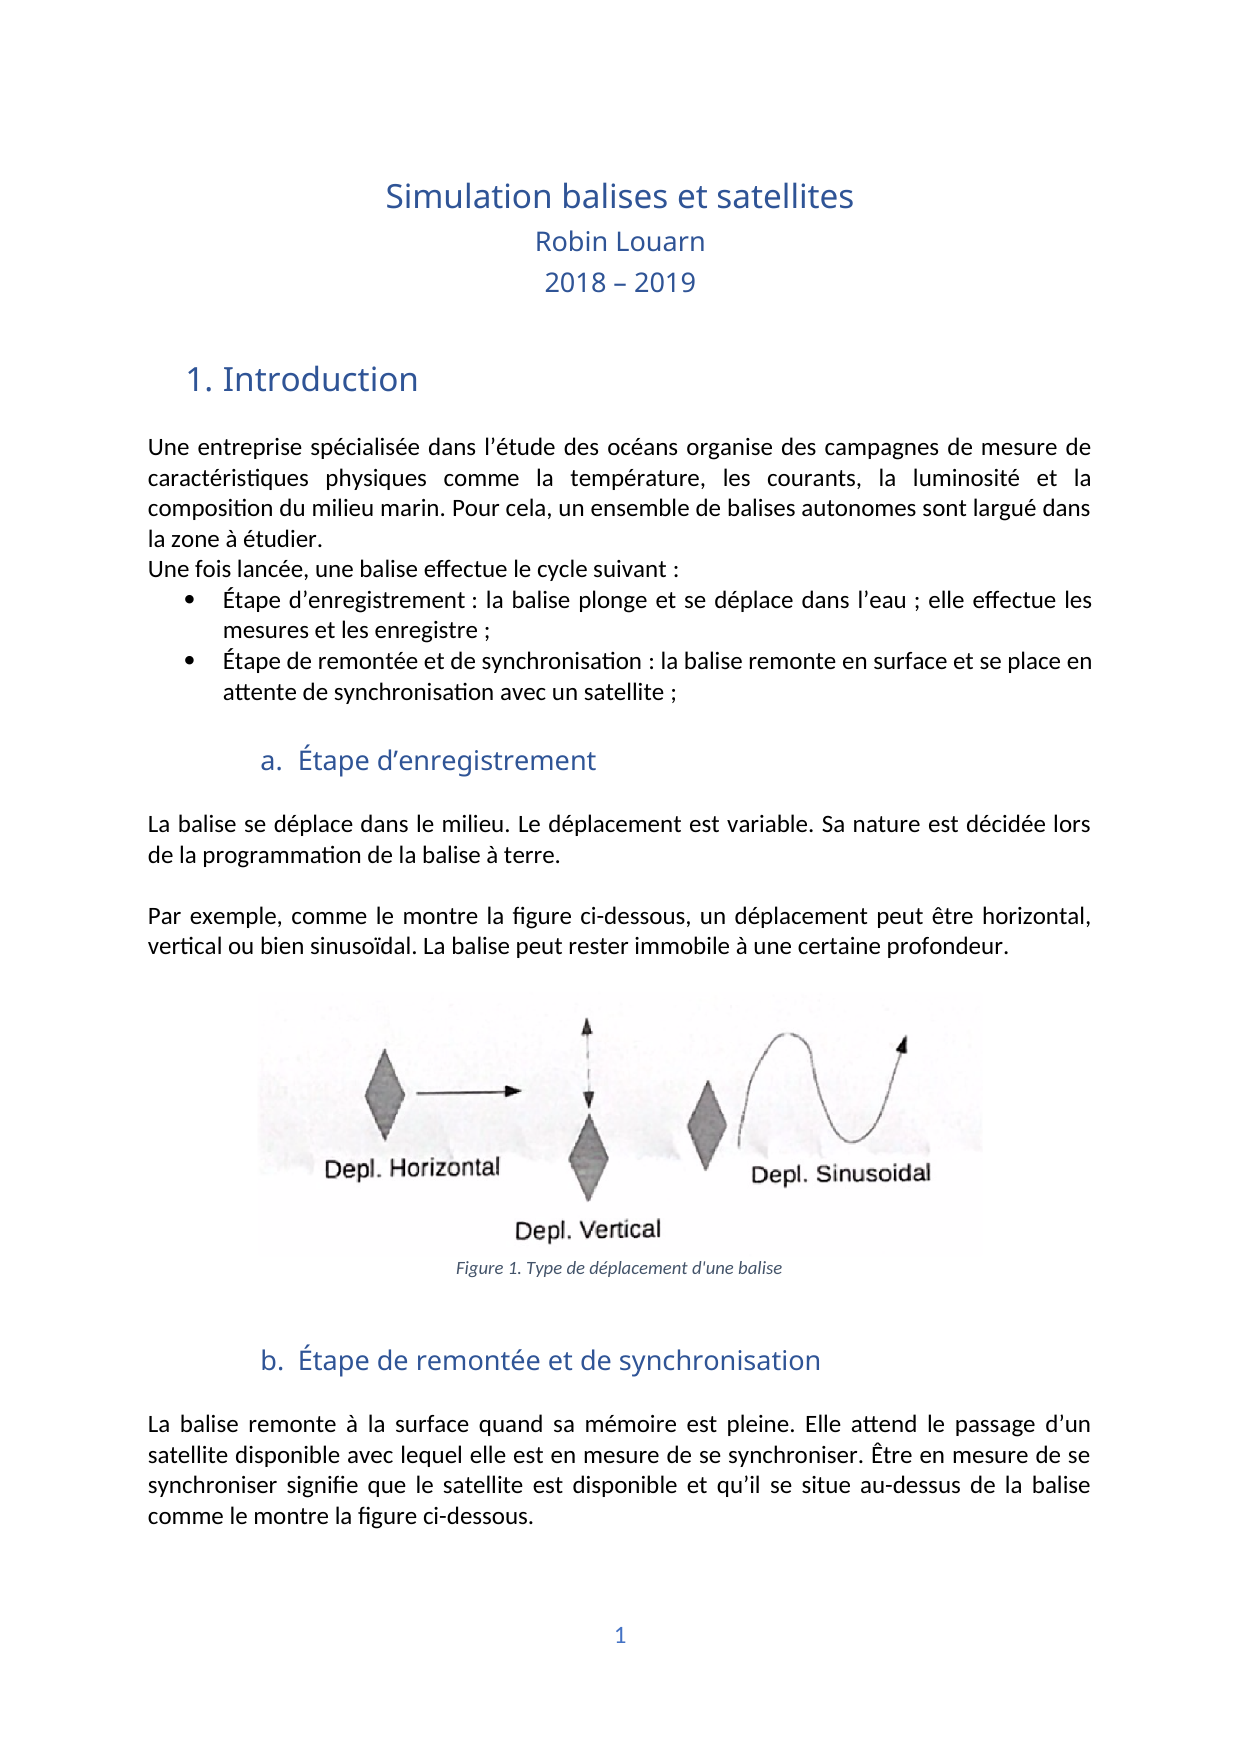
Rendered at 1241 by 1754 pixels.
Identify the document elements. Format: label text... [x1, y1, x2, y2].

picture [261, 995, 981, 1255]
subtitle Simulation balises et satellites [148, 173, 1093, 218]
text Par exemple, comme le montre la figure ci-dessous, un déplacement peut être horizontal, vertical ou bien sinusoïdal. La balise peut rester immobile à une certaine profondeur. [148, 900, 1093, 961]
text La balise se déplace dans le milieu. Le déplacement est variable. Sa nature est décidée lors de la programmation de la balise à terre. [148, 808, 1093, 869]
text Une fois lancée, une balise effectue le cycle suivant : [148, 554, 1093, 584]
subtitle Introduction [185, 356, 1093, 401]
subtitle 2018 – 2019 [148, 263, 1093, 300]
text La balise remonte à la surface quand sa mémoire est pleine. Elle attend le passage d’un satellite disponible avec lequel elle est en mesure de se synchroniser. Être en mesure de se synchroniser signifie que le satellite est disponible et qu’il se situe au-dessus de la balise comme le montre la figure ci-dessous. [148, 1408, 1093, 1530]
text Figure 1. Type de déplacement d'une balise [148, 1256, 1093, 1279]
subtitle Robin Louarn [148, 222, 1093, 259]
text Une entreprise spécialisée dans l’étude des océans organise des campagnes de mesure de caractéristiques physiques comme la température, les courants, la luminosité et la composition du milieu marin. Pour cela, un ensemble de balises autonomes sont largué dans la zone à étudier. [148, 432, 1093, 554]
subtitle Étape d’enregistrement [260, 741, 1093, 778]
list Étape d’enregistrement : la balise plonge et se déplace dans l’eau ; elle effectue les mesures et les enregistre ; [185, 584, 1093, 645]
list Étape de remontée et de synchronisation : la balise remonte en surface et se place en attente de synchronisation avec un satellite ; [185, 645, 1093, 706]
subtitle Étape de remontée et de synchronisation [260, 1341, 1093, 1378]
